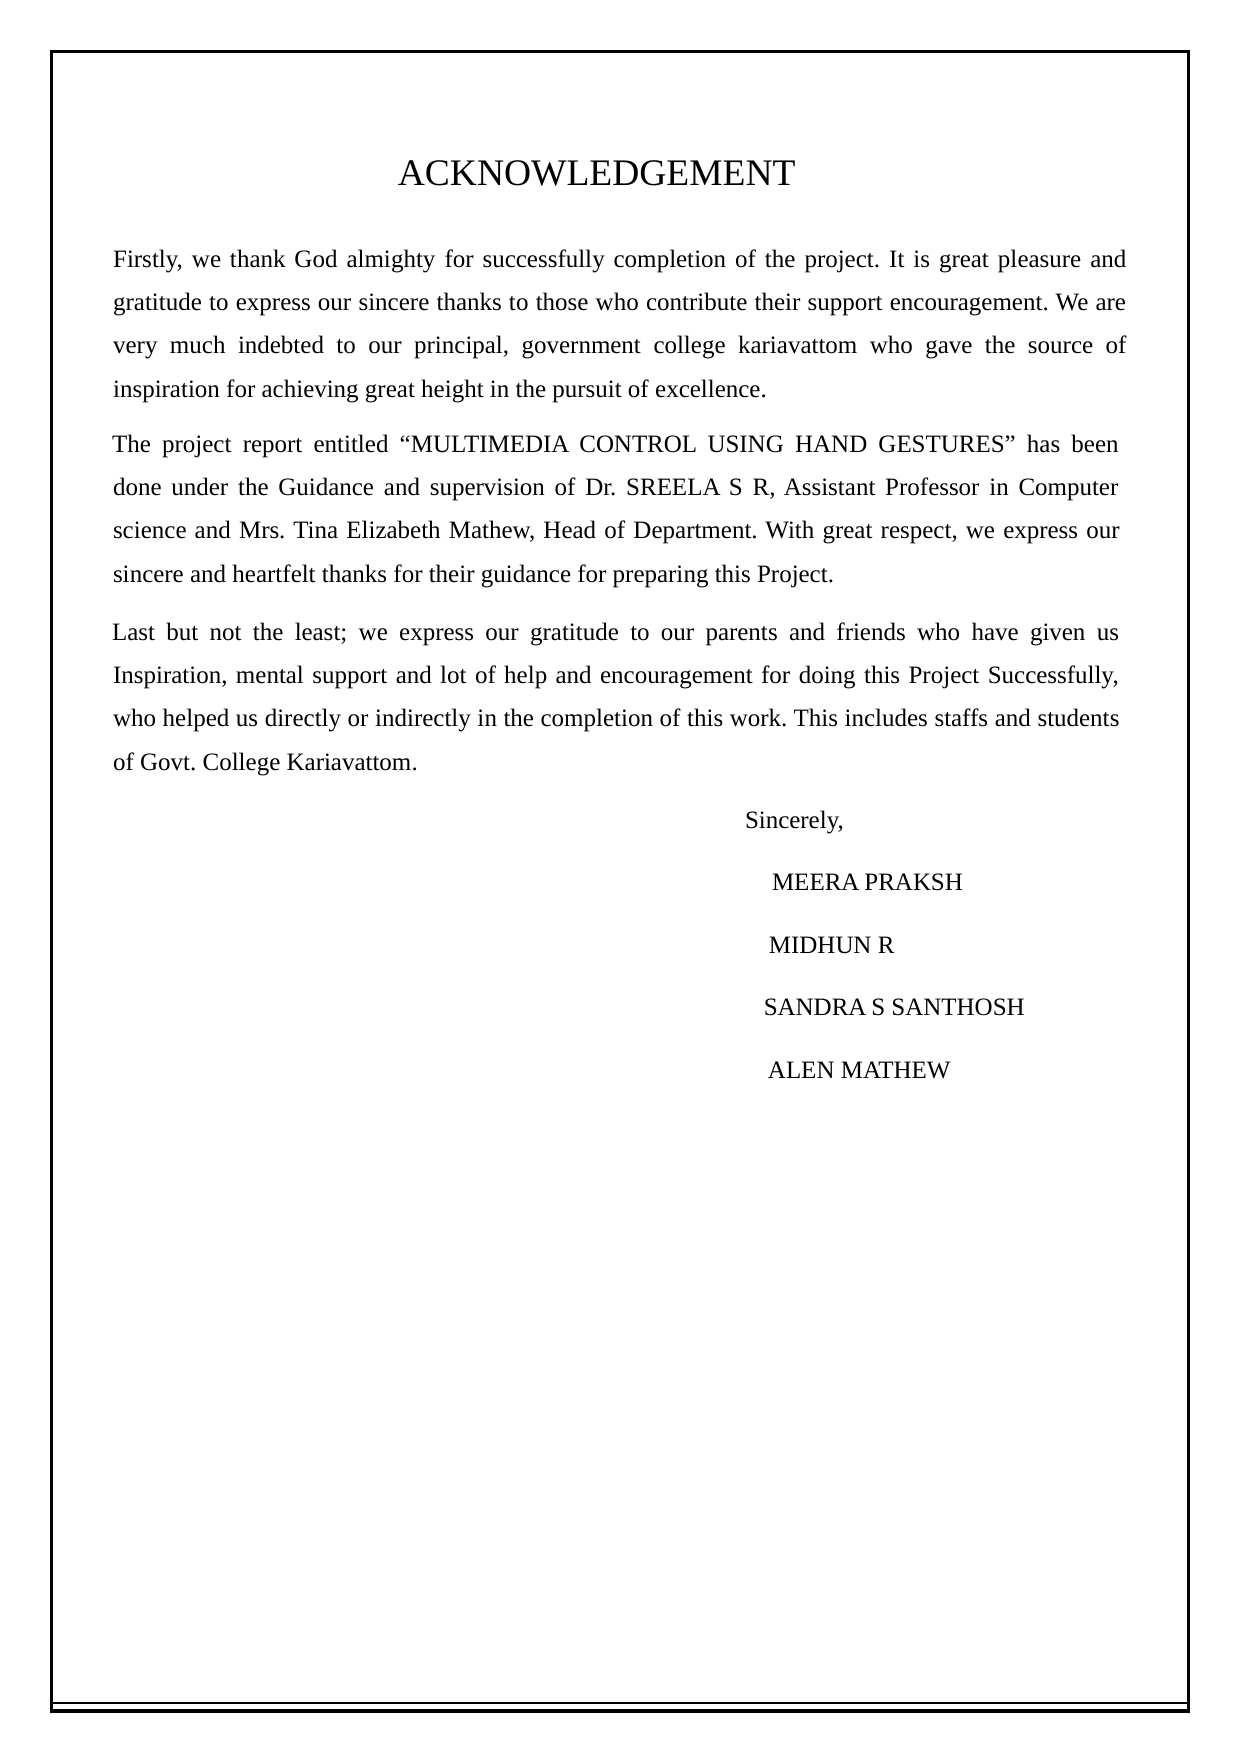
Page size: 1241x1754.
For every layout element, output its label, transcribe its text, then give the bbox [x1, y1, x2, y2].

text The project report entitled “MULTIMEDIA CONTROL USING HAND GESTURES” has been done under the Guidance and supervision of Dr. SREELA S R, Assistant Professor in Computer science and Mrs. Tina Elizabeth Mathew, Head of Department. With great respect, we express our sincere and heartfelt thanks for their guidance for preparing this Project. [112, 429, 1120, 587]
text MEERA PRAKSH [772, 867, 1120, 896]
text SANDRA S SANTHOSH [113, 992, 1057, 1021]
text Last but not the least; we express our gratitude to our parents and friends who have given us Inspiration, mental support and lot of help and encouragement for doing this Project Successfully, who helped us directly or indirectly in the completion of this work. This includes staffs and students of Govt. College Kariavattom. [112, 617, 1120, 775]
text MIDHUN R [456, 930, 1127, 958]
text Firstly, we thank God almighty for successfully completion of the project. It is great pleasure and gratitude to express our sincere thanks to those who contribute their support encouragement. We are very much indebted to our principal, government college kariavattom who gave the source of inspiration for achieving great height in the pursuit of excellence. [113, 244, 1127, 402]
subtitle ACKNOWLEDGEMENT [119, 150, 1074, 193]
text Sincerely, [461, 805, 1127, 834]
text ALEN MATHEW [113, 1055, 1120, 1084]
